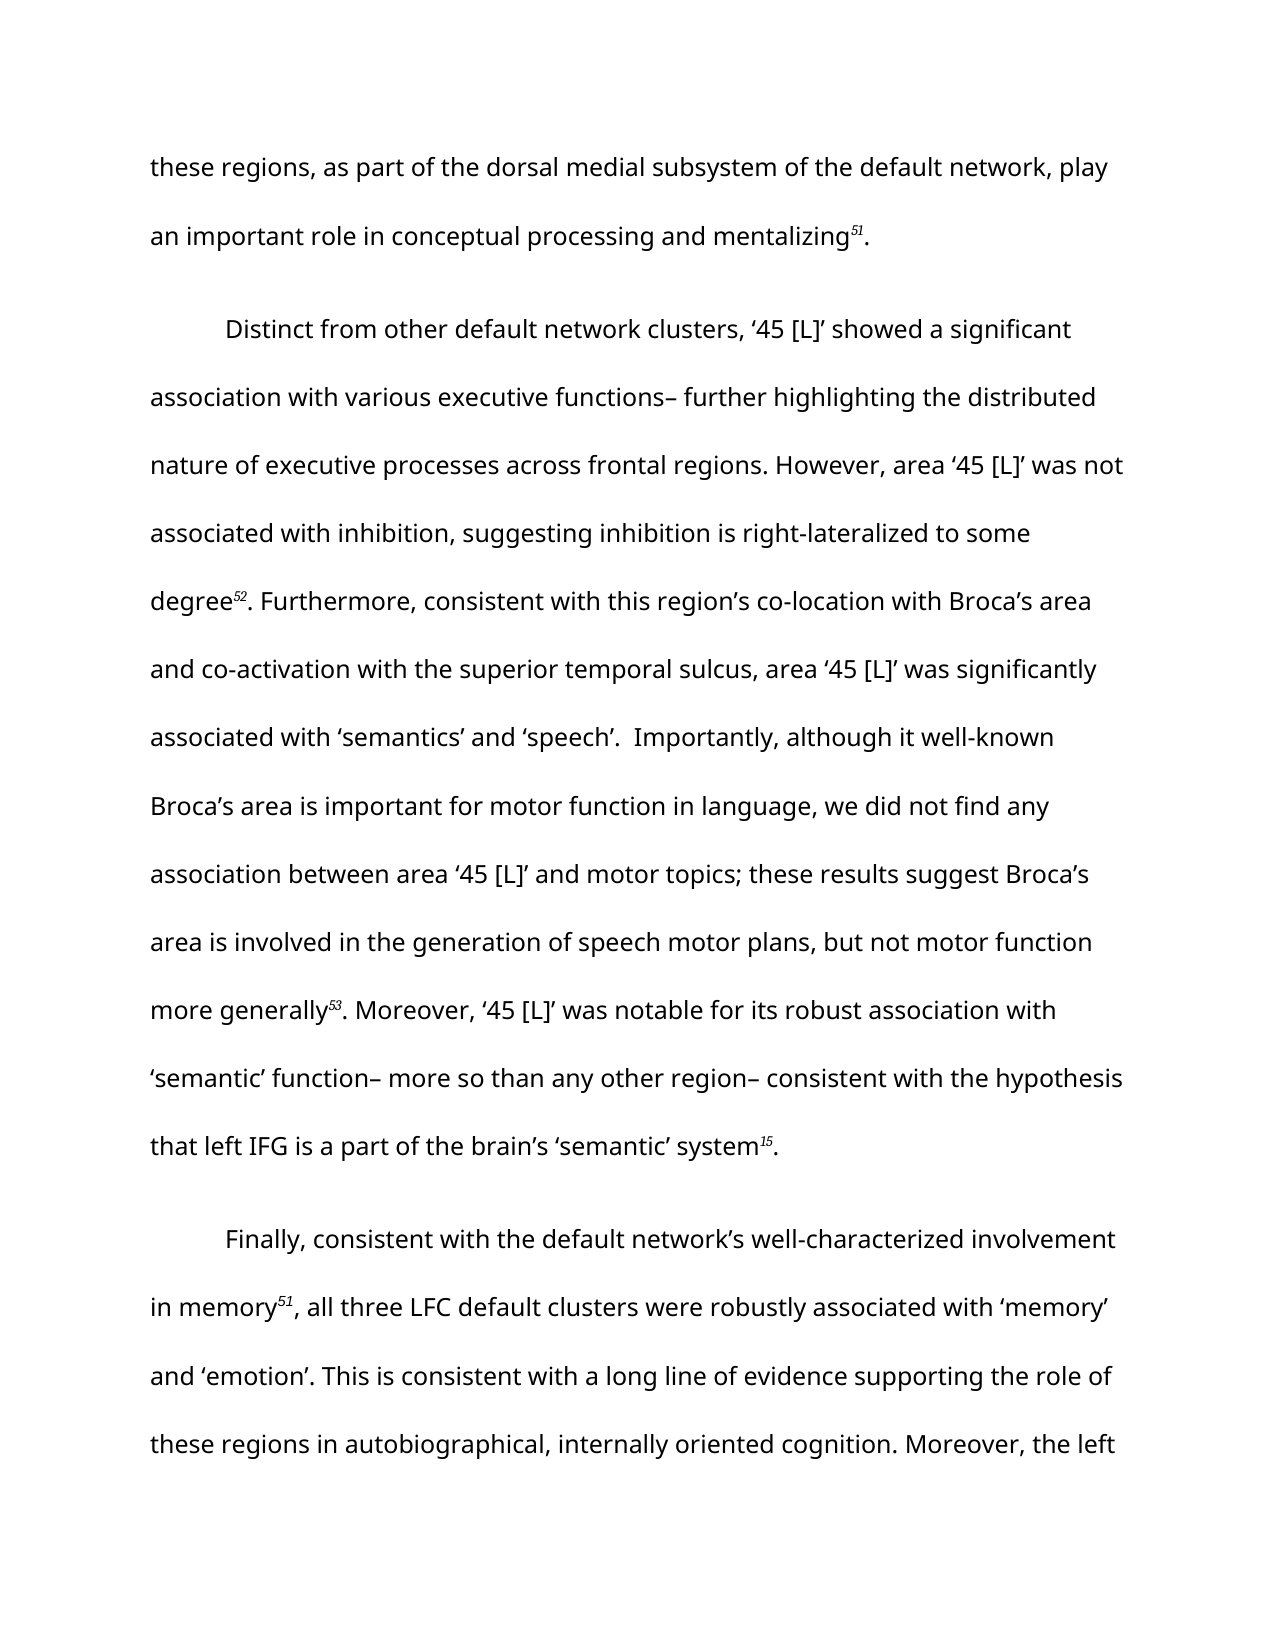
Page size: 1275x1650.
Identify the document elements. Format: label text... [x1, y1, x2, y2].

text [150, 1222, 1125, 1460]
text Distinct from other default network clusters, ‘45 [L]’ showed a significant association with various executive functions– further highlighting the distributed nature of executive processes across frontal regions. However, area ‘45 [L]’ was not associated with inhibition, suggesting inhibition is right-lateralized to some degree52. Furthermore, consistent with this region’s co-location with Broca’s area and co-activation with the superior temporal sulcus, area ‘45 [L]’ was significantly associated with ‘semantics’ and ‘speech’. Importantly, although it well-known Broca’s area is important for motor function in language, we did not find any association between area ‘45 [L]’ and motor topics; these results suggest Broca’s area is involved in the generation of speech motor plans, but not motor function more generally53. Moreover, ‘45 [L]’ was notable for its robust association with ‘semantic’ function– more so than any other region– consistent with the hypothesis that left IFG is a part of the brain’s ‘semantic’ system15. [150, 311, 1125, 1163]
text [150, 150, 1125, 252]
